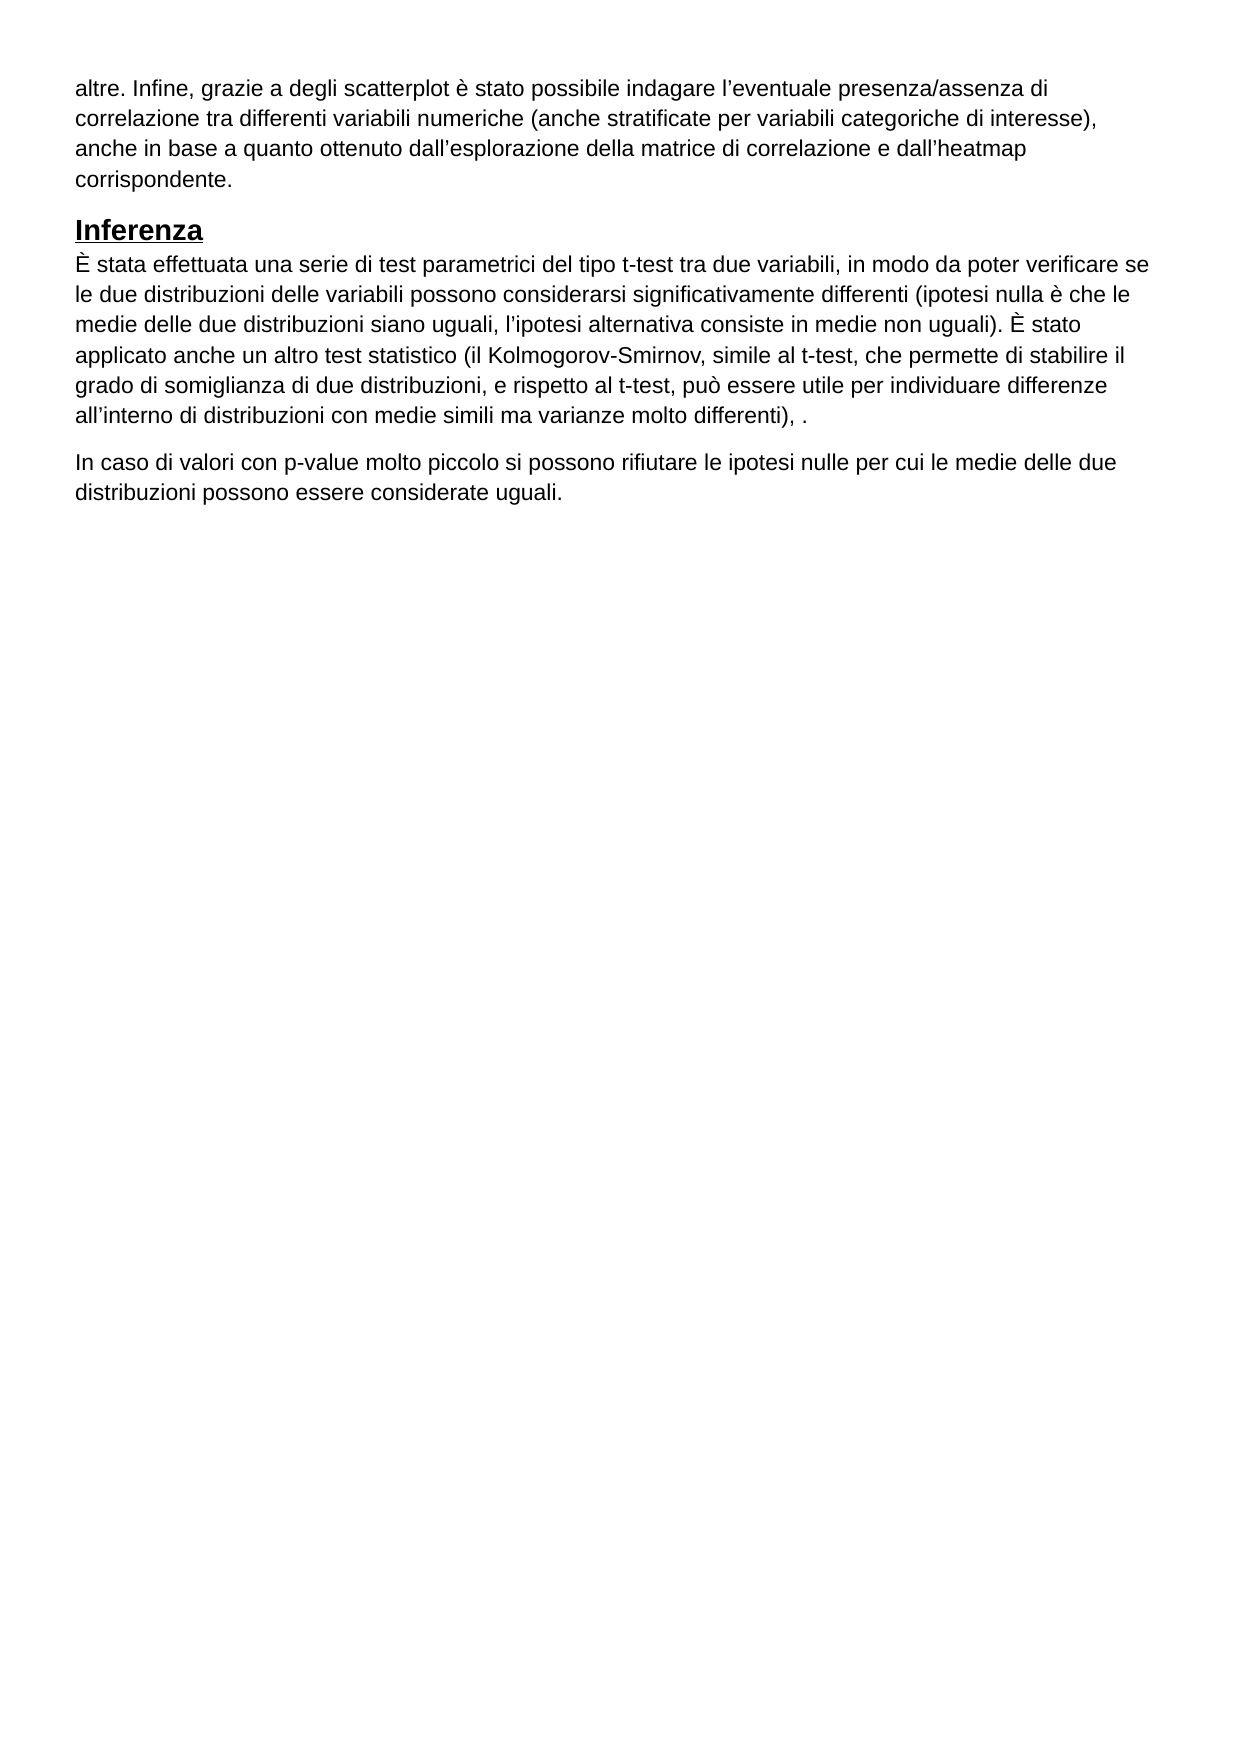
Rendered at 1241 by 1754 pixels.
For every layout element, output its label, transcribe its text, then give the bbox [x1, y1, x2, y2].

text In caso di valori con p-value molto piccolo si possono rifiutare le ipotesi nulle per cui le medie delle due distribuzioni possono essere considerate uguali. [75, 449, 1165, 506]
text È stata effettuata una serie di test parametrici del tipo t-test tra due variabili, in modo da poter verificare se le due distribuzioni delle variabili possono considerarsi significativamente differenti (ipotesi nulla è che le medie delle due distribuzioni siano uguali, l’ipotesi alternativa consiste in medie non uguali). È stato applicato anche un altro test statistico (il Kolmogorov-Smirnov, simile al t-test, che permette di stabilire il grado di somiglianza di due distribuzioni, e rispetto al t-test, può essere utile per individuare differenze all’interno di distribuzioni con medie simili ma varianze molto differenti), . [75, 251, 1165, 428]
subtitle Inferenza [75, 212, 1165, 246]
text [75, 75, 1165, 192]
